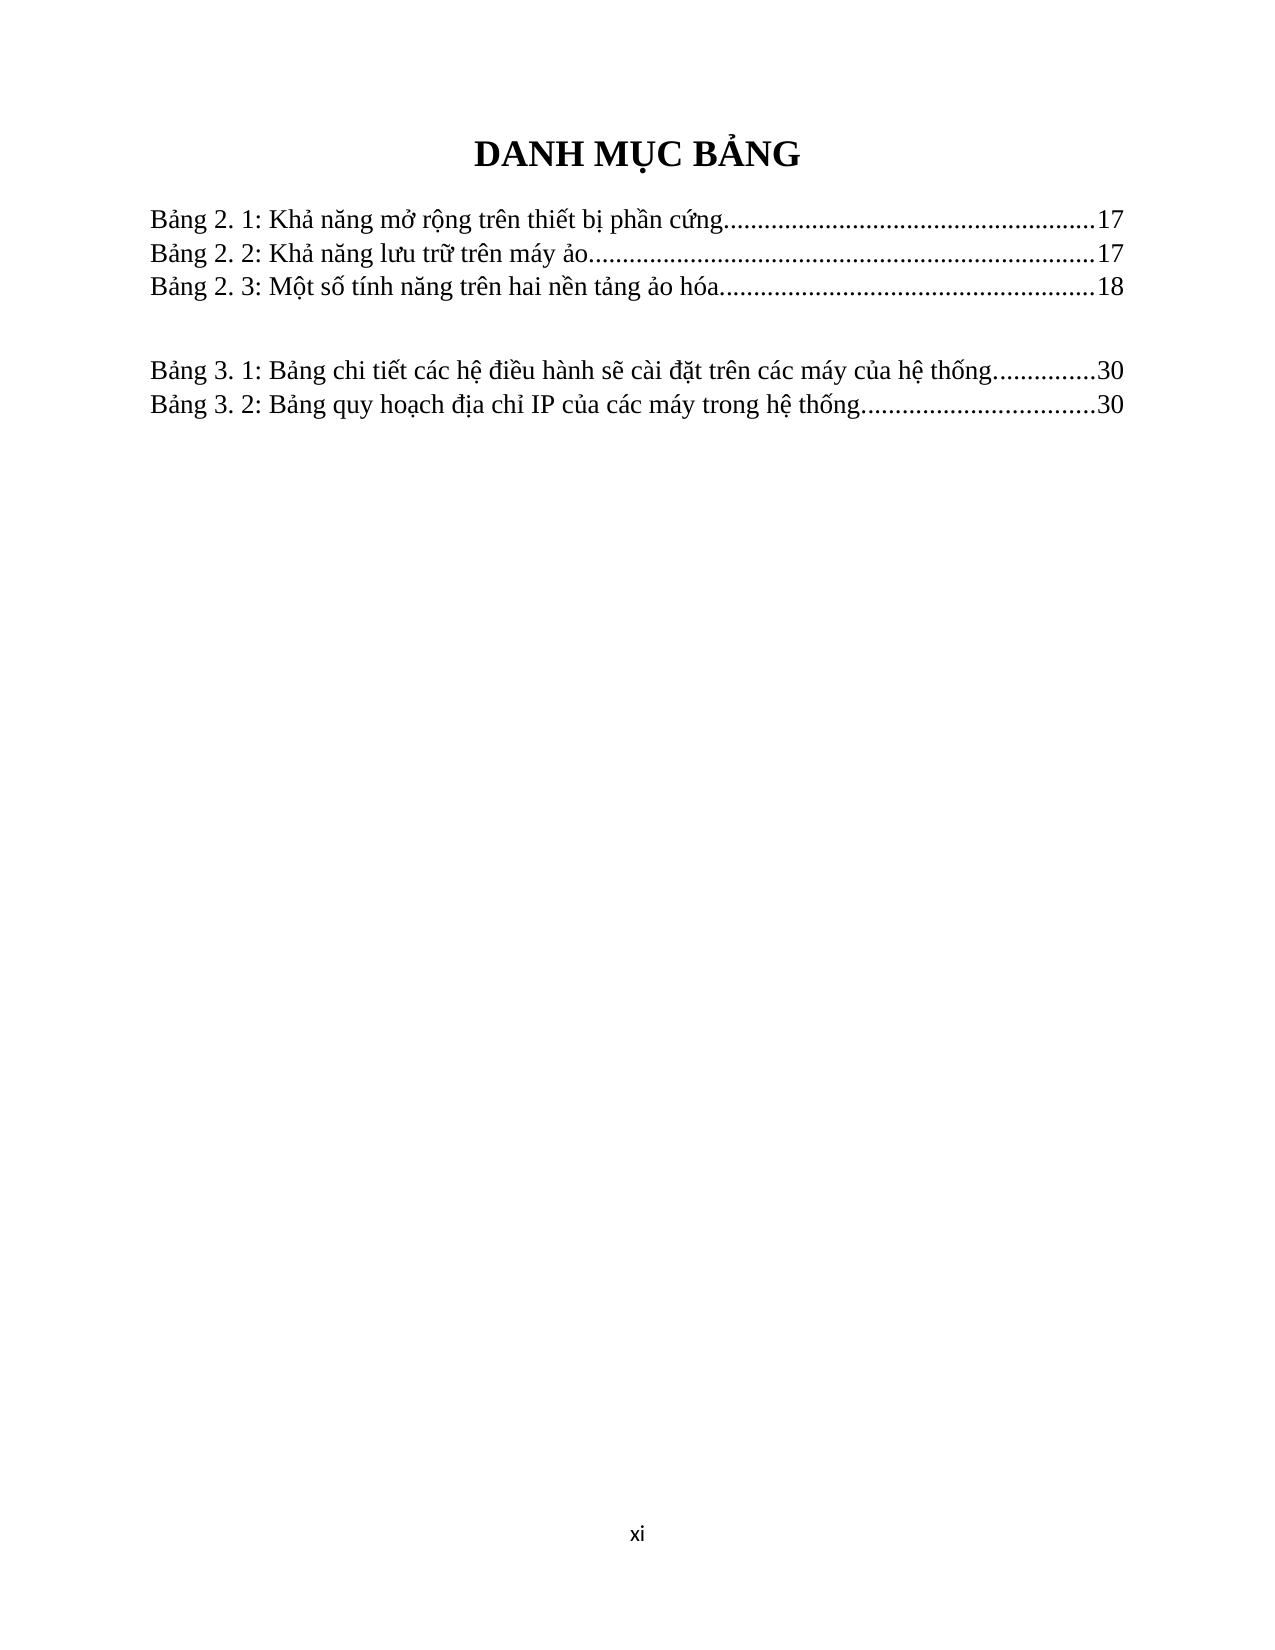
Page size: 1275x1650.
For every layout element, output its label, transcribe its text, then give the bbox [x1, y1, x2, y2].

subtitle DANH MỤC BẢNG [150, 131, 1125, 174]
text Bảng 3. 2: Bảng quy hoạch địa chỉ IP của các máy trong hệ thống. 30 [150, 388, 1125, 419]
text Bảng 2. 3: Một số tính năng trên hai nền tảng ảo hóa. 18 [150, 270, 1125, 302]
text Bảng 2. 2: Khả năng lưu trữ trên máy ảo. 17 [150, 237, 1125, 268]
text Bảng 3. 1: Bảng chi tiết các hệ điều hành sẽ cài đặt trên các máy của hệ thống. 30 [150, 354, 1125, 385]
text Bảng 2. 1: Khả năng mở rộng trên thiết bị phần cứng. 17 [150, 203, 1125, 234]
